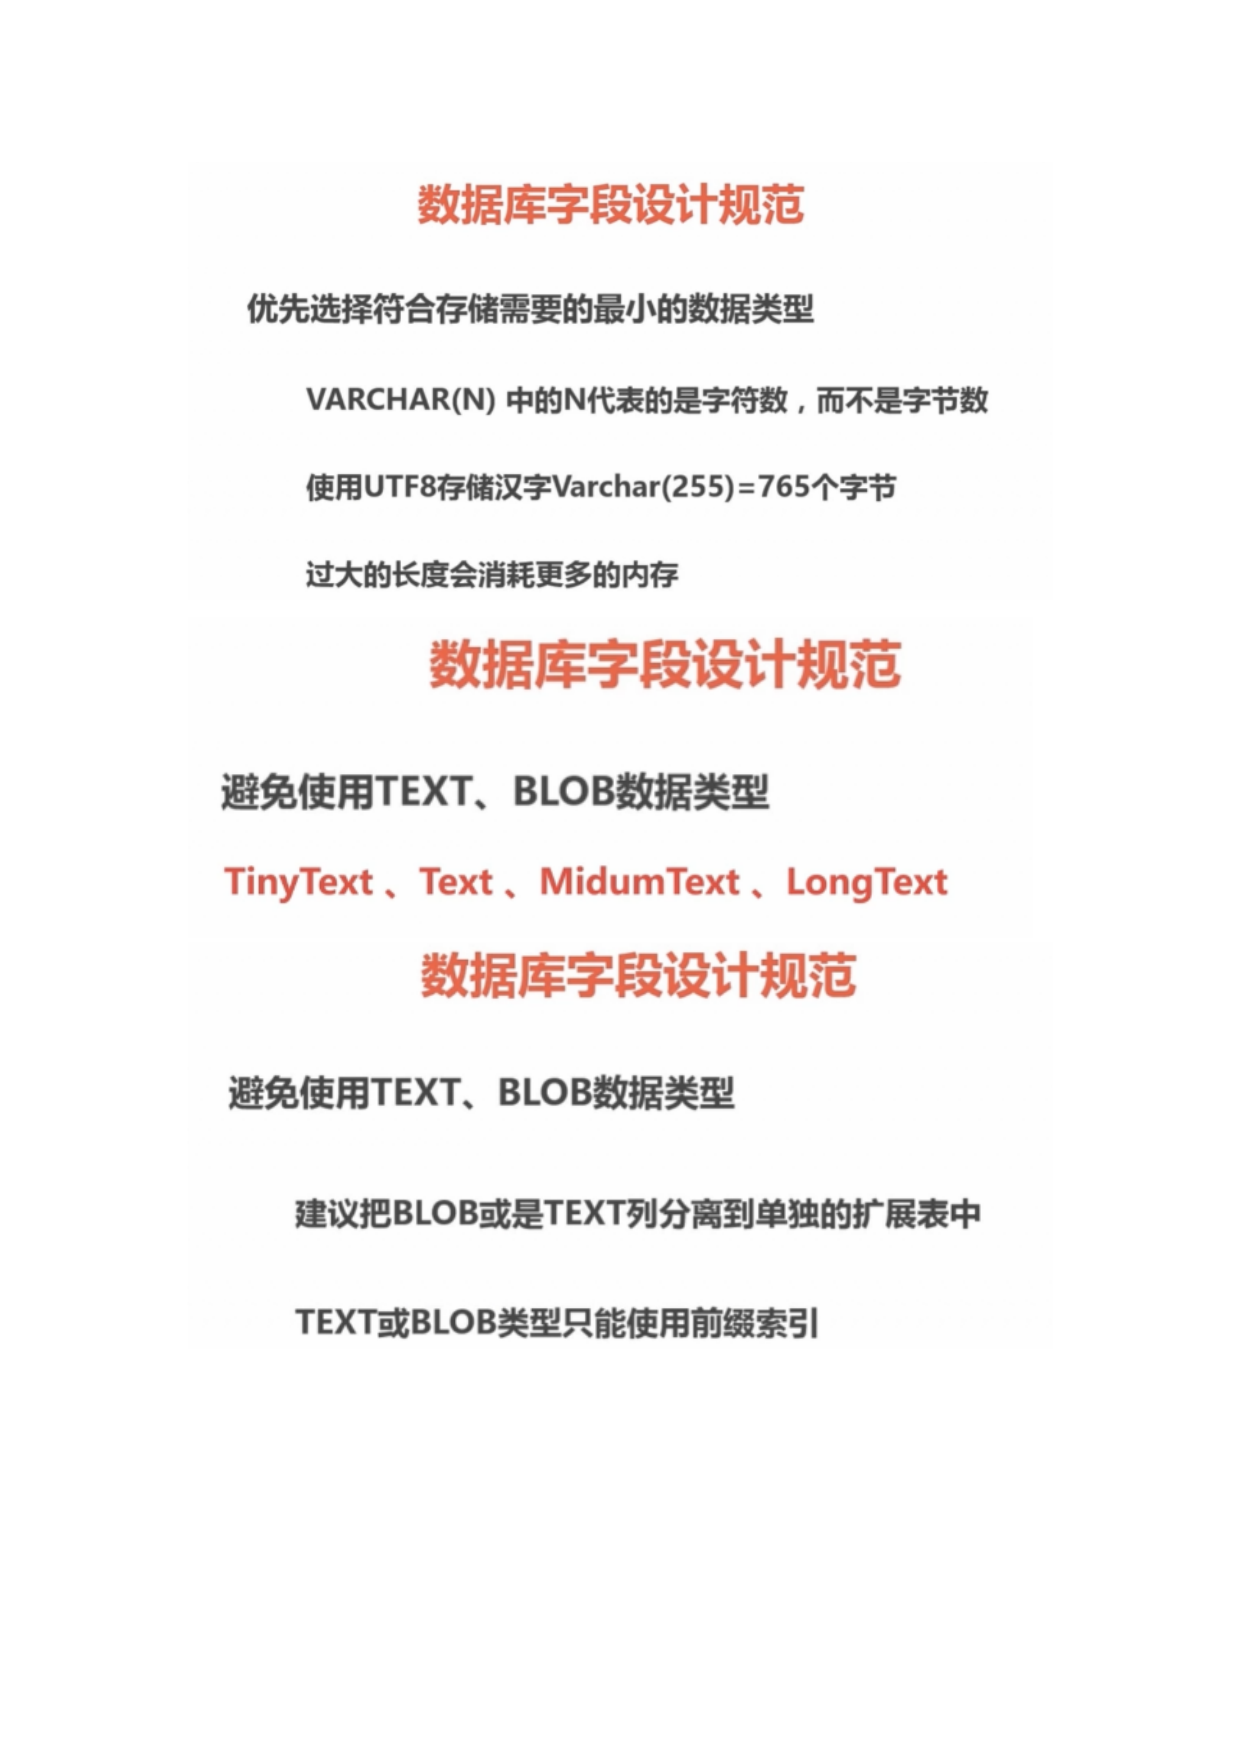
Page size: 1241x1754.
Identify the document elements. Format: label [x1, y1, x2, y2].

picture [187, 162, 1053, 600]
picture [187, 942, 1053, 1349]
picture [187, 617, 1033, 938]
